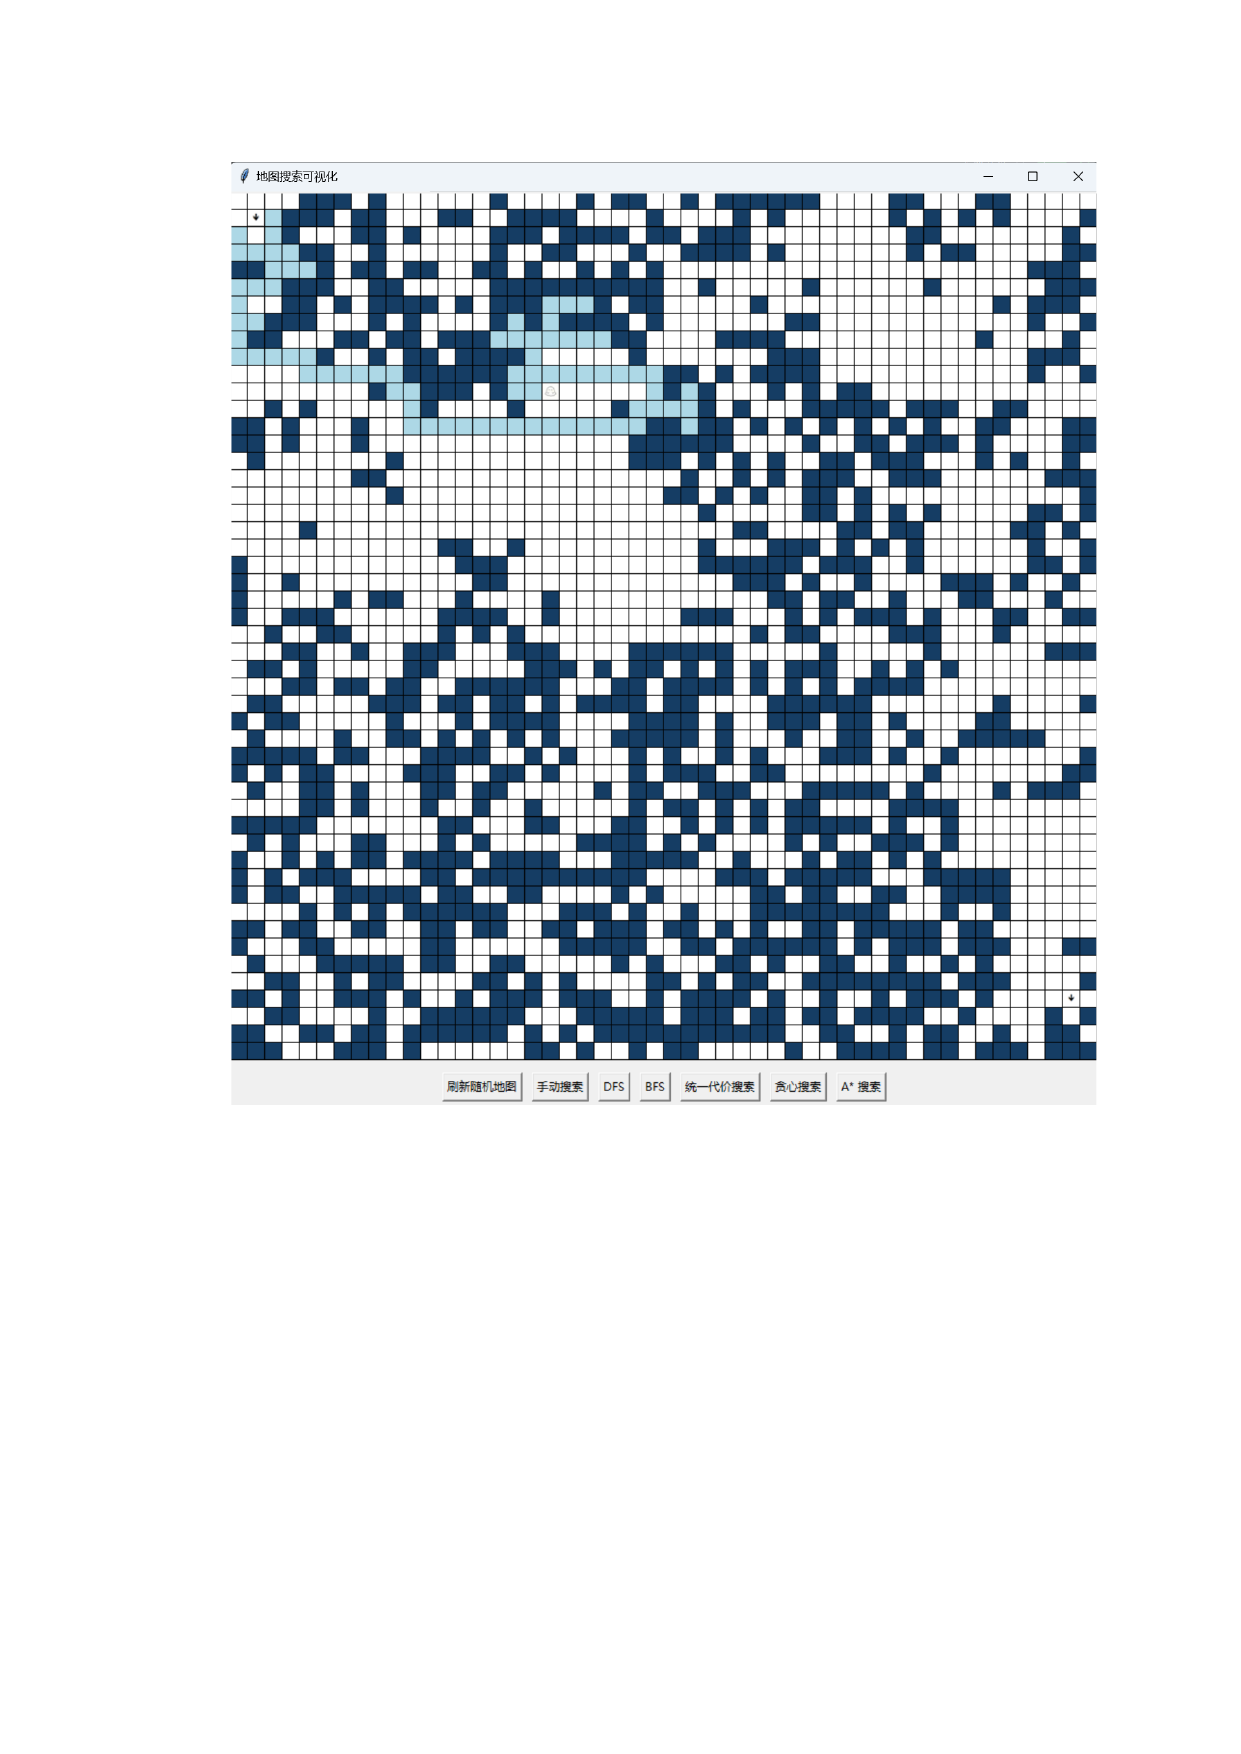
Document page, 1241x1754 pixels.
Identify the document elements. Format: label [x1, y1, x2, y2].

picture [231, 162, 1097, 1105]
